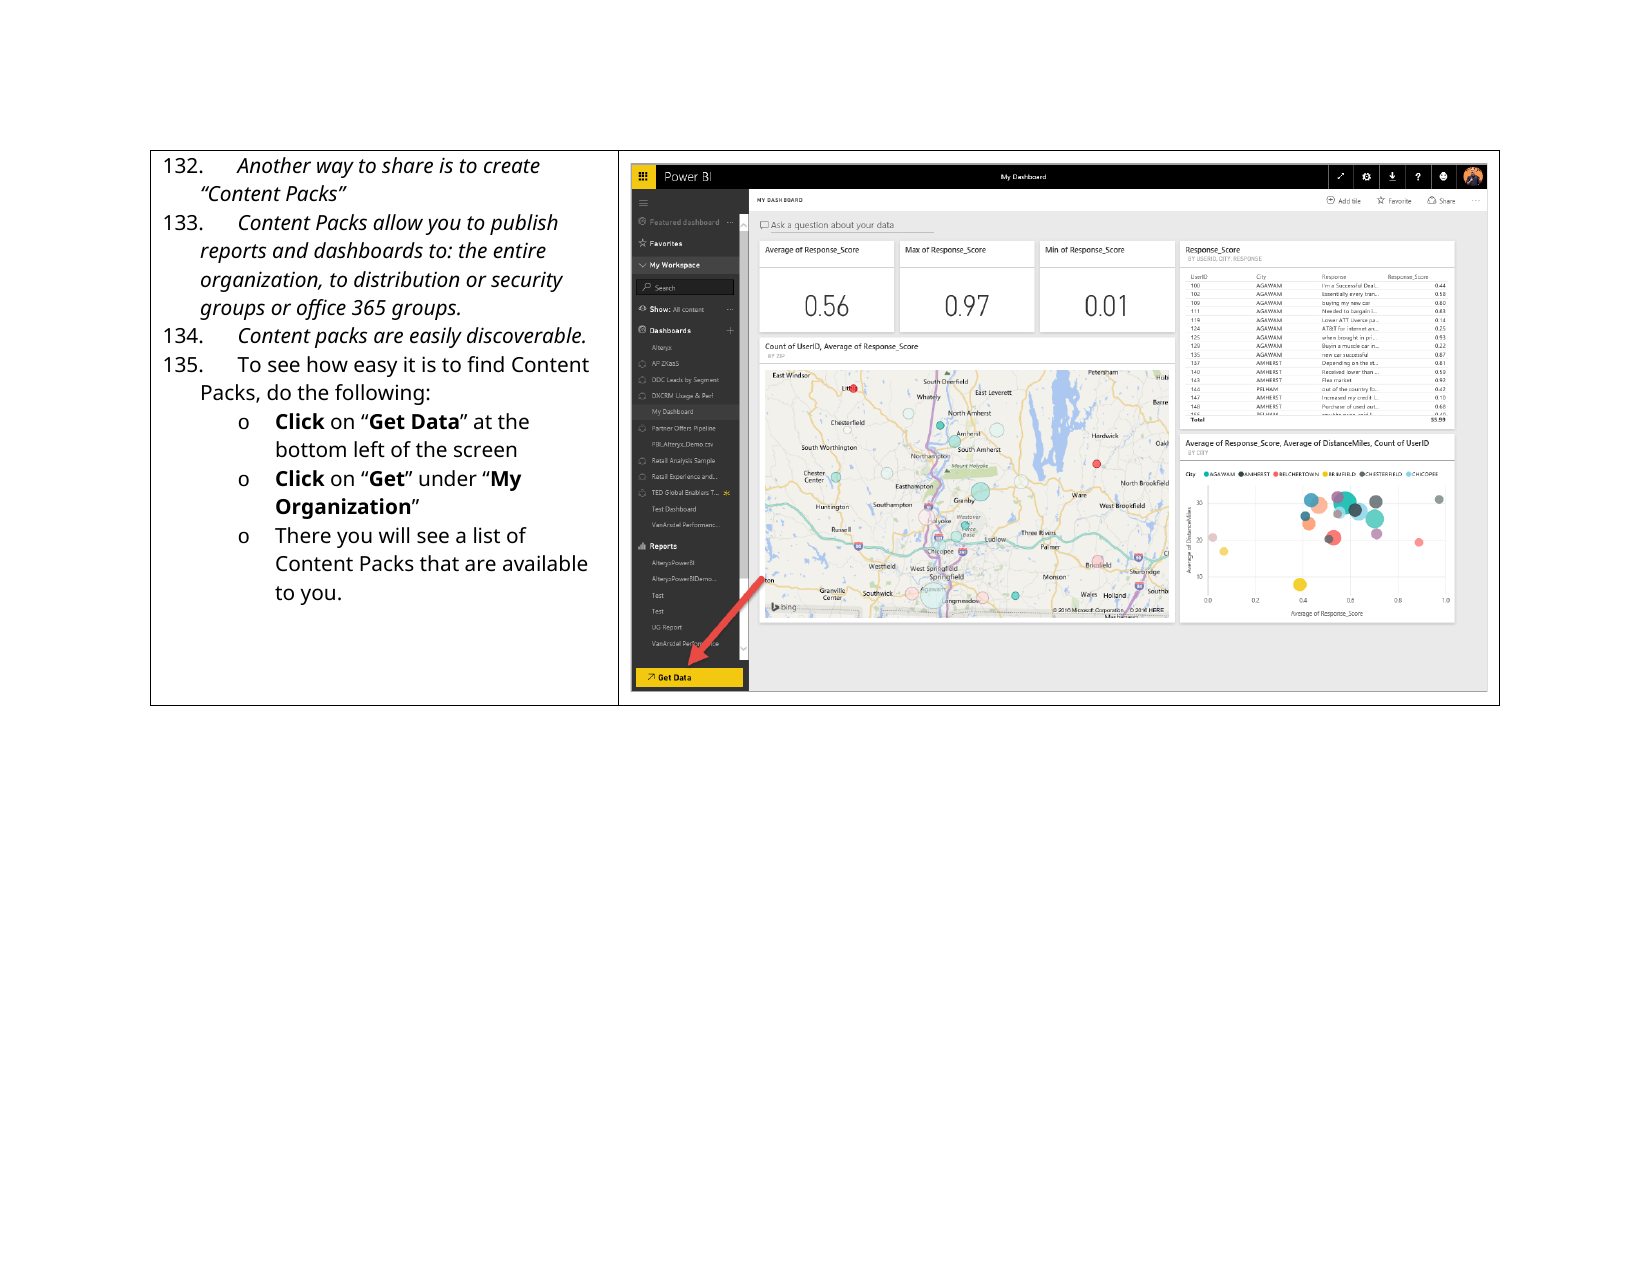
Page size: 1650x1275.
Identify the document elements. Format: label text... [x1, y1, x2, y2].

table_cell Another way to share is to create “Content Packs” Content Packs allow you to publish reports and dashboards to: the entire organization, to distribution or security groups or office 365 groups. Content packs are easily discoverable. To see how easy it is to find Content Packs, do the following: Click on “Get Data” at the bottom left of the screen Click on “Get” under “My Organization” There you will see a list of Content Packs that are available to you. [151, 151, 618, 704]
table_cell [619, 151, 1499, 704]
picture [630, 163, 1488, 692]
